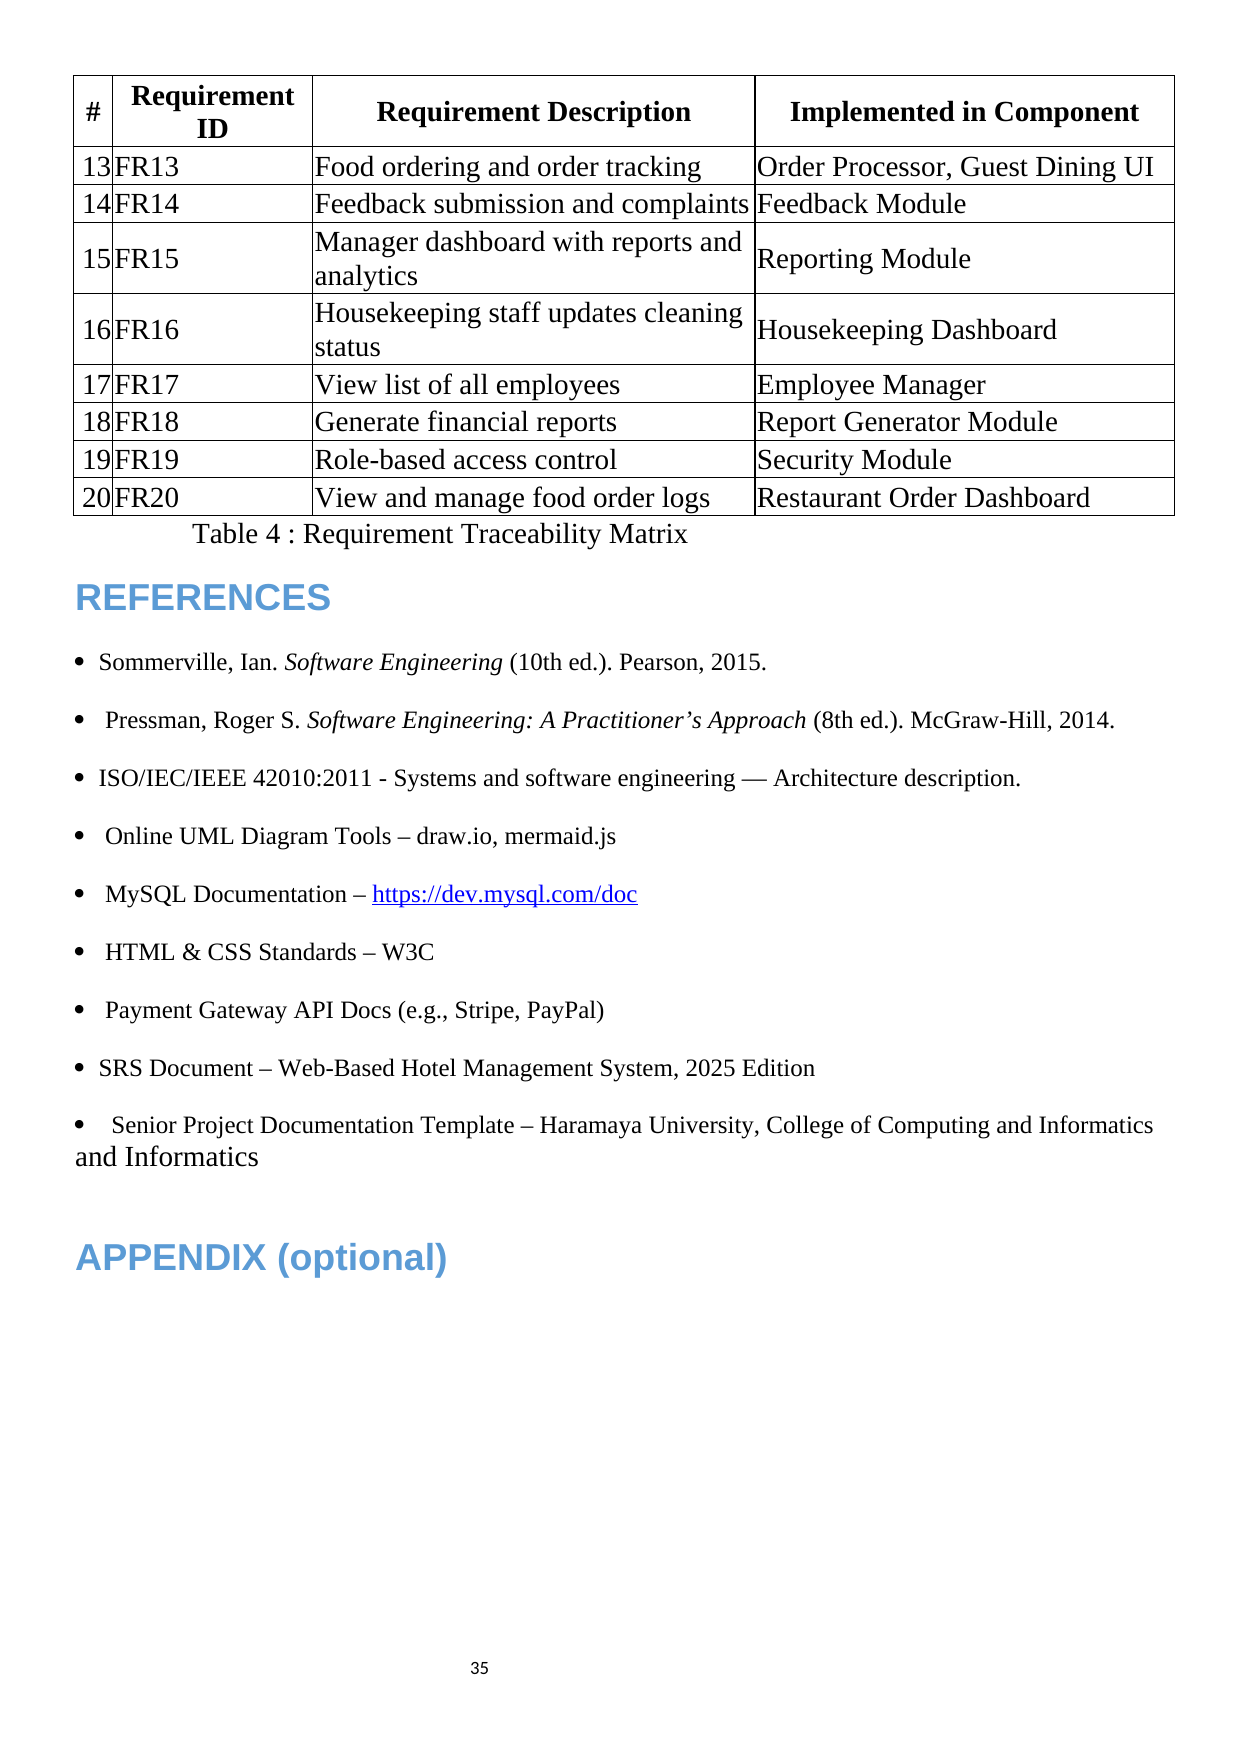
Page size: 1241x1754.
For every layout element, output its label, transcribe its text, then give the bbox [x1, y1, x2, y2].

table_cell FR17 [113, 365, 312, 402]
table_header Requirement ID [113, 76, 312, 146]
table_header Implemented in Component [756, 76, 1174, 146]
table_cell Restaurant Order Dashboard [756, 478, 1174, 515]
table_cell Order Processor, Guest Dining UI [756, 147, 1174, 184]
text REFERENCES [75, 575, 1165, 618]
table_cell 13 [74, 147, 112, 184]
text Table 4 : Requirement Traceability Matrix [75, 516, 1165, 549]
table_cell FR16 [113, 294, 312, 364]
table_cell Role-based access control [313, 441, 754, 477]
text · Payment Gateway API Docs (e.g., Stripe, PayPal) [75, 995, 1165, 1023]
table_cell 14 [74, 185, 112, 222]
table_header # [74, 76, 112, 146]
table_cell Employee Manager [756, 365, 1174, 402]
text · SRS Document – Web-Based Hotel Management System, 2025 Edition [75, 1053, 1165, 1081]
text · Sommerville, Ian. Software Engineering (10th ed.). Pearson, 2015. [75, 647, 1165, 676]
table_cell 15 [74, 223, 112, 293]
table_cell Food ordering and order tracking [313, 147, 754, 184]
table_cell View and manage food order logs [313, 478, 754, 515]
table_cell 16 [74, 294, 112, 364]
table_cell FR20 [113, 478, 312, 515]
table_cell Feedback submission and complaints [313, 185, 754, 222]
table_cell Generate financial reports [313, 403, 754, 439]
table_cell Housekeeping Dashboard [756, 294, 1174, 364]
table_cell Reporting Module [756, 223, 1174, 293]
table_cell Security Module [756, 441, 1174, 477]
text · ISO/IEC/IEEE 42010:2011 - Systems and software engineering — Architecture description. [75, 763, 1165, 792]
text · HTML & CSS Standards – W3C [75, 937, 1165, 966]
table_cell FR18 [113, 403, 312, 439]
table_cell 19 [74, 441, 112, 477]
text · Senior Project Documentation Template – Haramaya University, College of Computing and Informatics and Informatics [75, 1111, 1165, 1173]
table_cell FR19 [113, 441, 312, 477]
table_cell 18 [74, 403, 112, 439]
table_cell FR15 [113, 223, 312, 293]
text · Pressman, Roger S. Software Engineering: A Practitioner’s Approach (8th ed.). McGraw-Hill, 2014. [75, 705, 1165, 734]
text · MySQL Documentation – https://dev.mysql.com/doc [75, 879, 1165, 908]
table_cell FR13 [113, 147, 312, 184]
table_cell Manager dashboard with reports and analytics [313, 223, 754, 293]
table_cell 20 [74, 478, 112, 515]
table_cell Report Generator Module [756, 403, 1174, 439]
table_cell Feedback Module [756, 185, 1174, 222]
table_header Requirement Description [313, 76, 754, 146]
table_cell 17 [74, 365, 112, 402]
table_cell FR14 [113, 185, 312, 222]
text APPENDIX (optional) [75, 1236, 1165, 1279]
text · Online UML Diagram Tools – draw.io, mermaid.js [75, 821, 1165, 850]
table_cell View list of all employees [313, 365, 754, 402]
table_cell Housekeeping staff updates cleaning status [313, 294, 754, 364]
